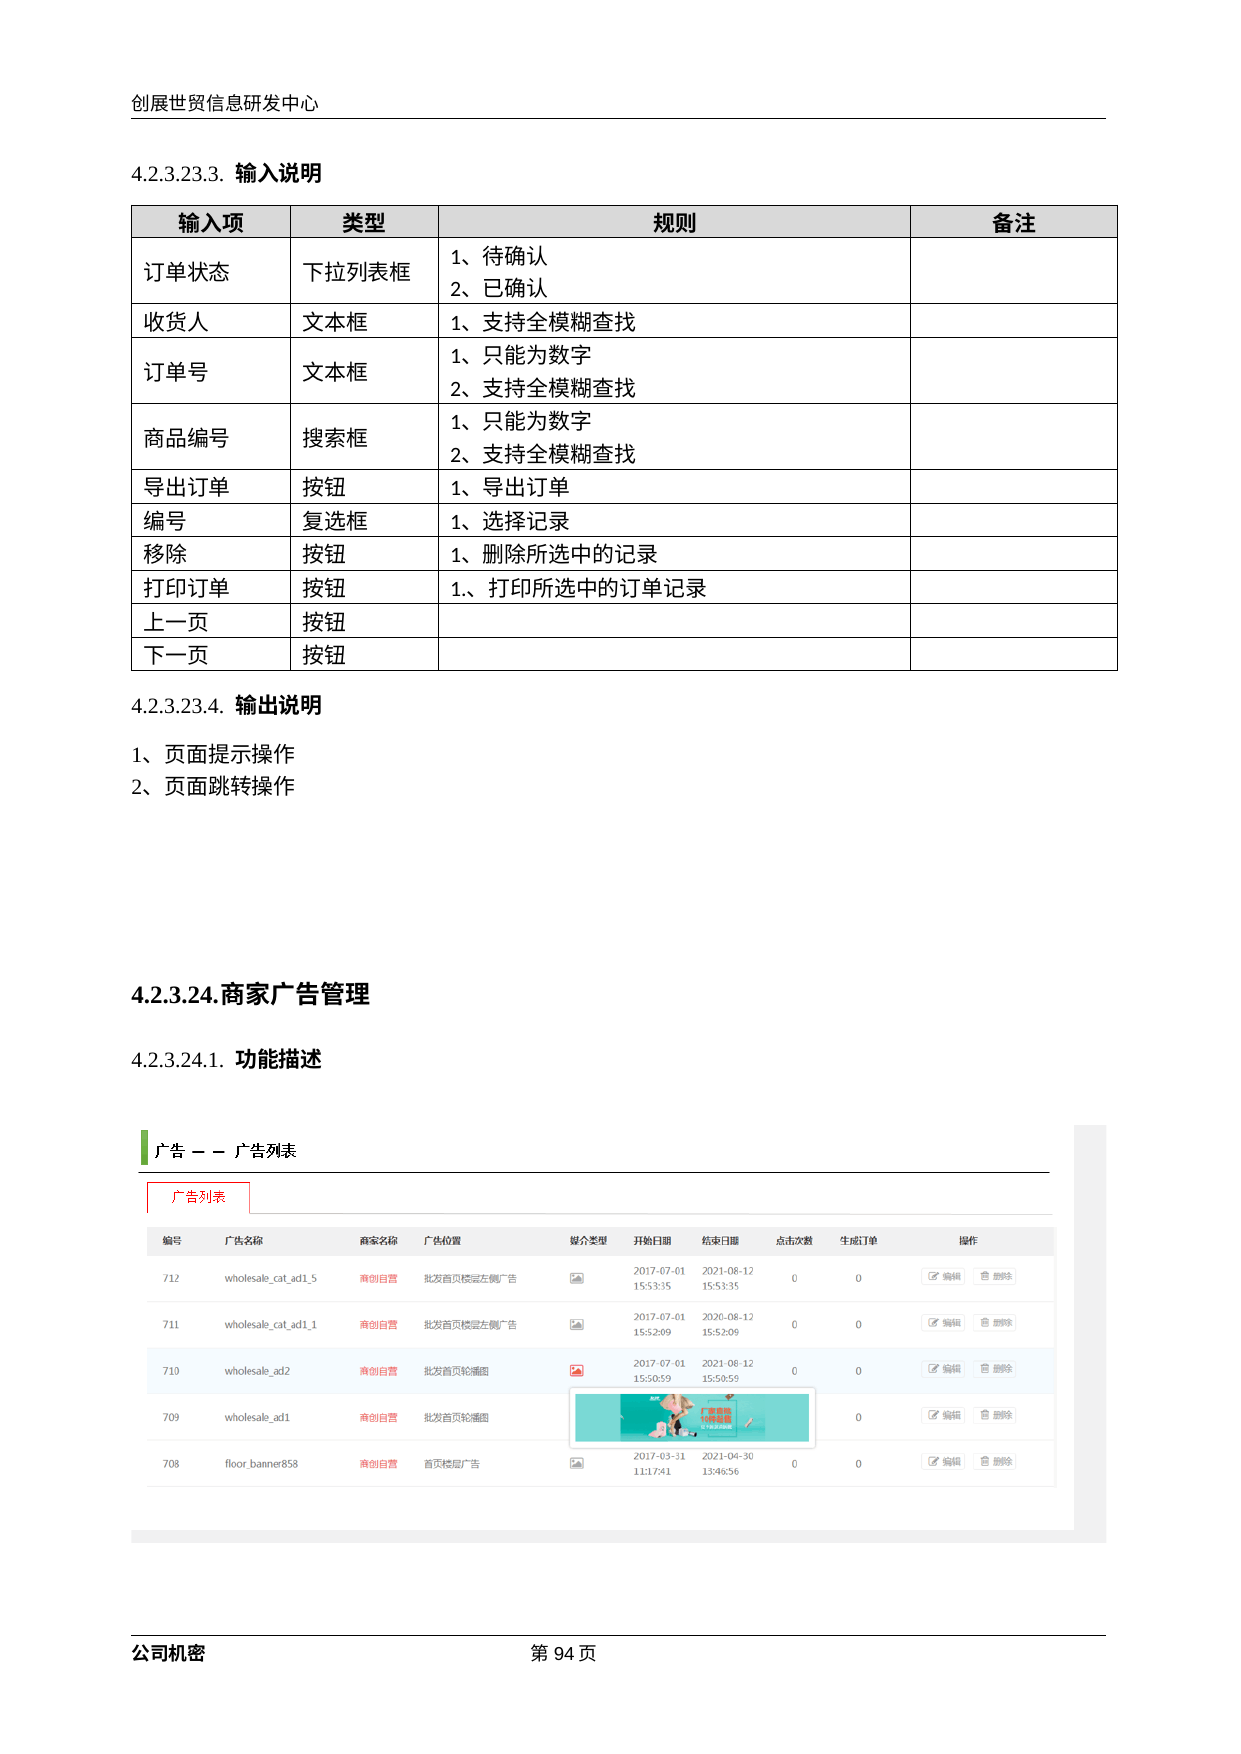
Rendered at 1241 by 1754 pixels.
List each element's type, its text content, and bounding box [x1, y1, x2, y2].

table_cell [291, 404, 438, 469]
subtitle 输出说明 [131, 687, 1106, 720]
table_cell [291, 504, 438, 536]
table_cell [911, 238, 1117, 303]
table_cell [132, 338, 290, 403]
subtitle 功能描述 [131, 1054, 1106, 1087]
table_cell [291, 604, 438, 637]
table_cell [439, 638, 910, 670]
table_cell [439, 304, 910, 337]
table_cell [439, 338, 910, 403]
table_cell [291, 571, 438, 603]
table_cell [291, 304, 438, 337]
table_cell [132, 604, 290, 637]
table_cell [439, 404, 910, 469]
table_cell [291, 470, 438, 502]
text 2、页面跳转操作 [131, 769, 1106, 801]
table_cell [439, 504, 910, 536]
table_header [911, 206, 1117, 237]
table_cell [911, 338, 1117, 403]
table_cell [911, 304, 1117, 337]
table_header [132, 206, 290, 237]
subtitle 输入说明 [131, 156, 1106, 188]
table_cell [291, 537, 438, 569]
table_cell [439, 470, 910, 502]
text 1、页面提示操作 [131, 736, 1106, 769]
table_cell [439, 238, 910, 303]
picture [131, 1138, 1107, 1556]
subtitle 商家广告管理 [131, 960, 1106, 1025]
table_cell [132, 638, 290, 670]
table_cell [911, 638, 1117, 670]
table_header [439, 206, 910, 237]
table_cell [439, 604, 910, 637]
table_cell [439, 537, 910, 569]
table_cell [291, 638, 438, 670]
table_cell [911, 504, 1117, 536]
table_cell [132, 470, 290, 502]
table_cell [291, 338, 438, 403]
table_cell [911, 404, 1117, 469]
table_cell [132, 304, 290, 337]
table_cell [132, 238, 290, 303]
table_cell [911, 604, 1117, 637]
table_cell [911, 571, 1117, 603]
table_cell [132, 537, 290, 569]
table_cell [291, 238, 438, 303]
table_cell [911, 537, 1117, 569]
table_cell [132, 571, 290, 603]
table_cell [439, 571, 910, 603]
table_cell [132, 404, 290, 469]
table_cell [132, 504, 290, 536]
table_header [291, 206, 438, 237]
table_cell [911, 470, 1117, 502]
